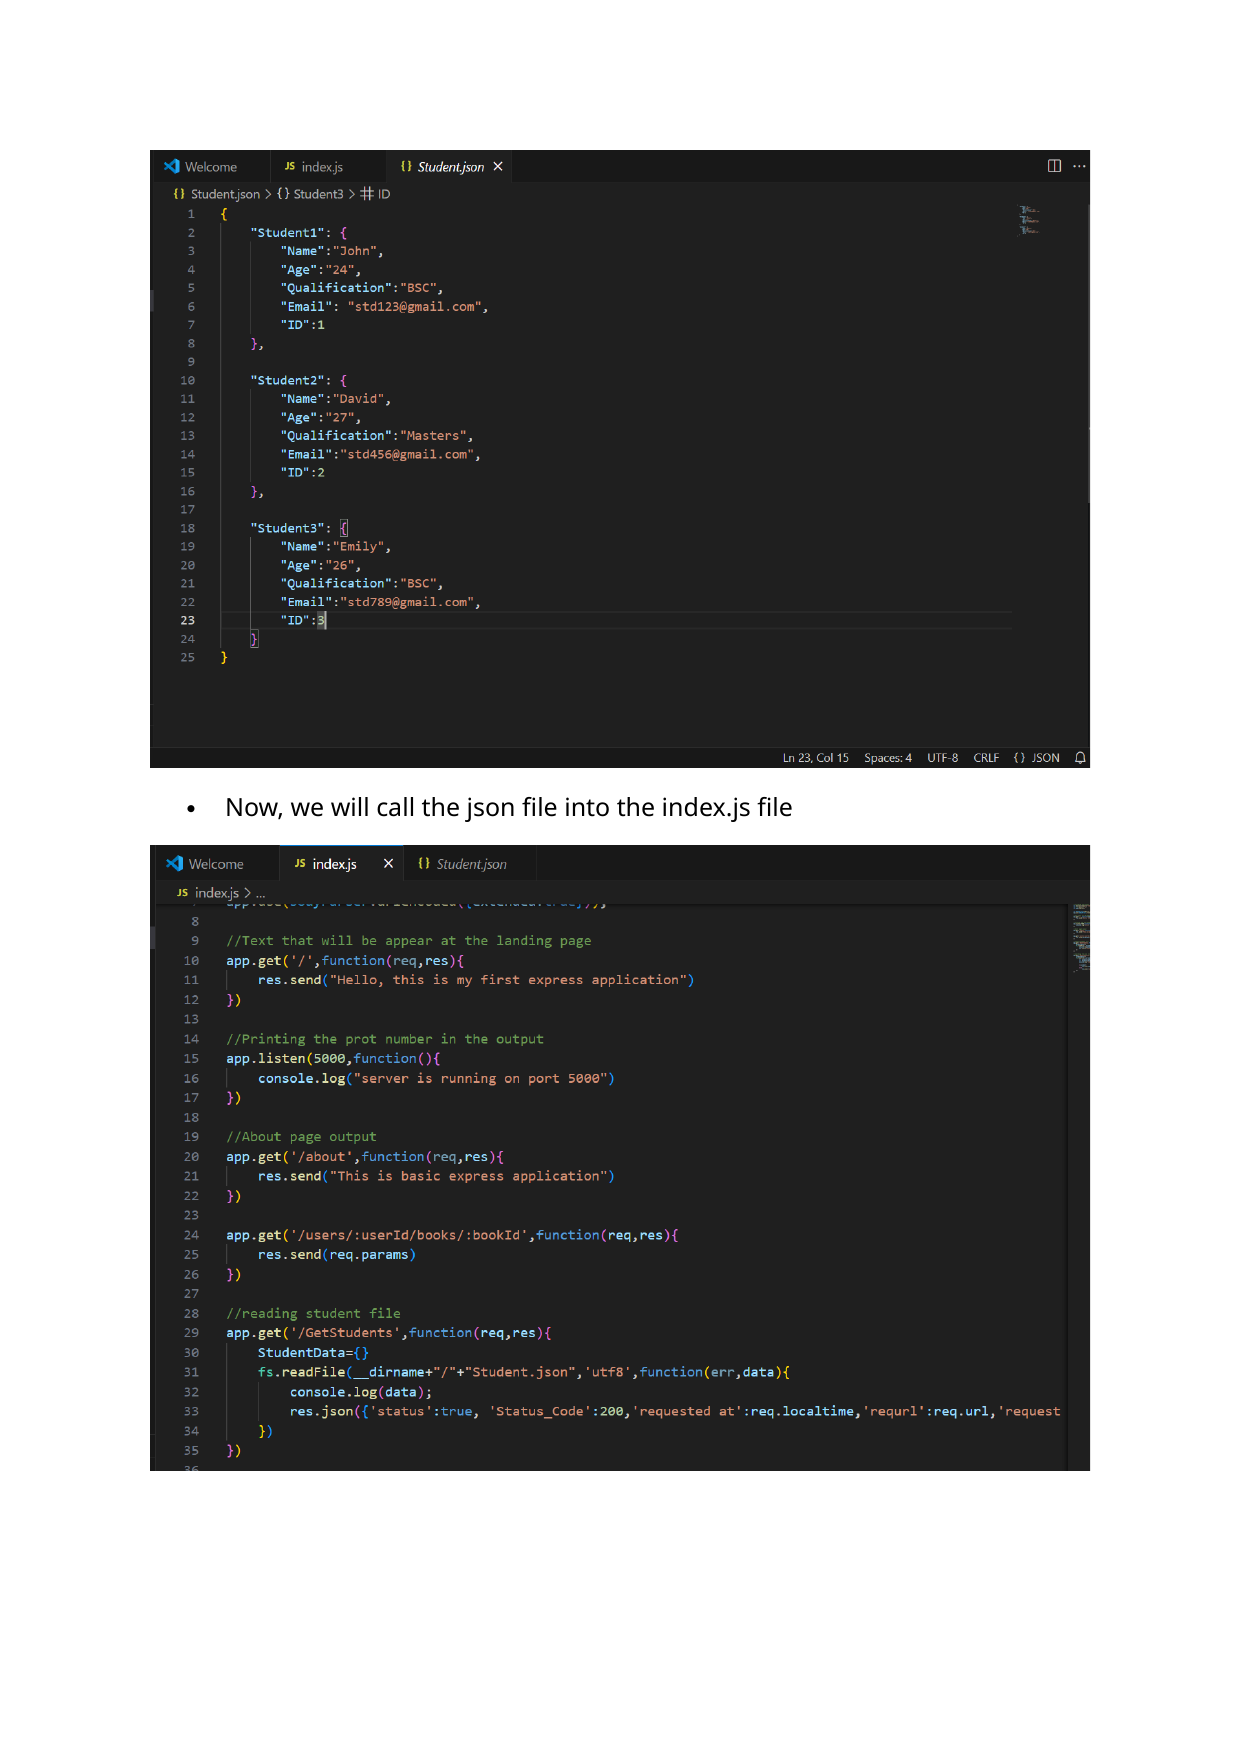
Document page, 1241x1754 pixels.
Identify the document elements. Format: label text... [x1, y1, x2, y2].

picture [150, 845, 1091, 1471]
picture [150, 150, 1091, 768]
list Now, we will call the json file into the index.js file [187, 789, 1090, 823]
